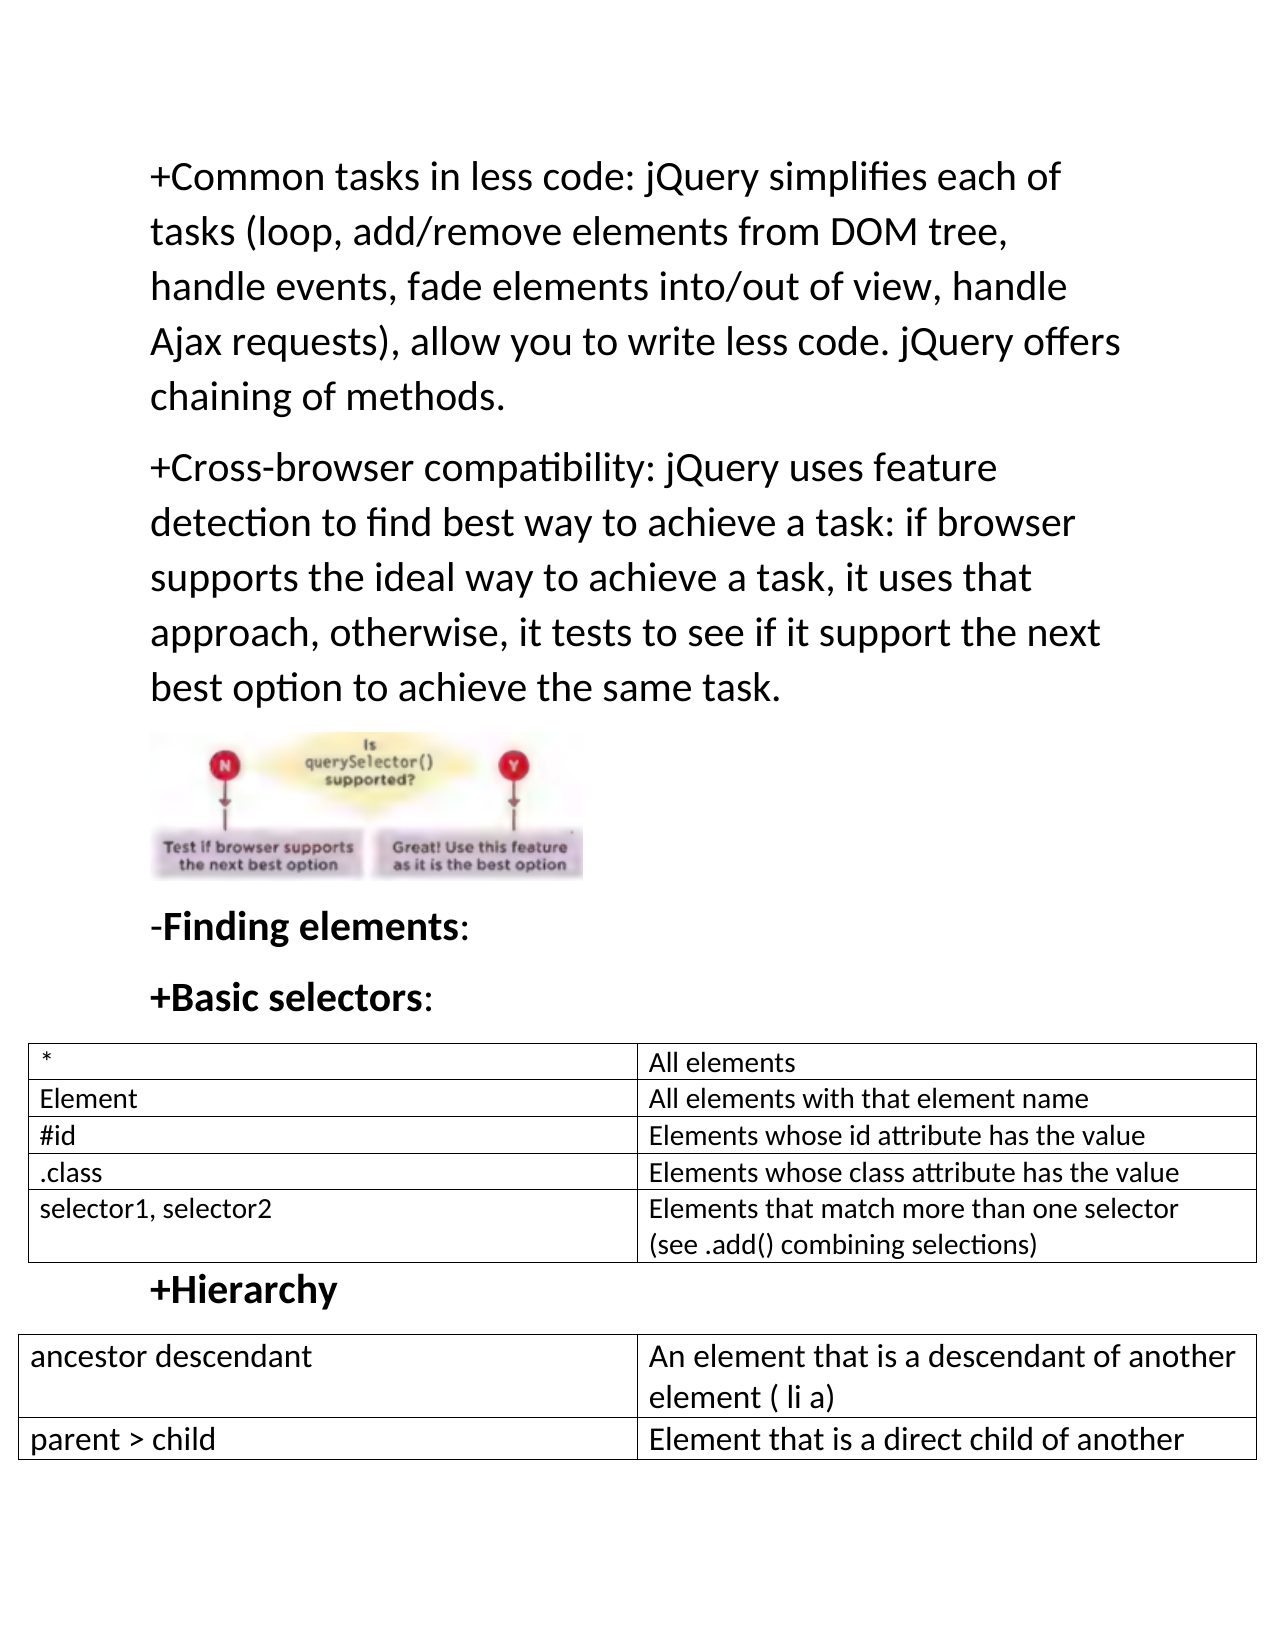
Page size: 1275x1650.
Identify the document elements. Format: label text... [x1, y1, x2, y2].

table_cell .class [29, 1154, 637, 1189]
table_cell selector1, selector2 [29, 1190, 637, 1262]
table_header An element that is a descendant of another element ( li a) [638, 1335, 1256, 1417]
text -Finding elements: [150, 899, 1125, 950]
table_cell Element [29, 1080, 637, 1116]
picture [150, 732, 583, 881]
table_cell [638, 1418, 1256, 1458]
table_header * [29, 1044, 637, 1079]
table_header ancestor descendant [19, 1335, 637, 1417]
table_cell Elements whose id attribute has the value [638, 1117, 1256, 1153]
table_cell Elements that match more than one selector (see .add() combining selections) [638, 1190, 1256, 1262]
text +Hierarchy [150, 1263, 1125, 1313]
text +Common tasks in less code: jQuery simplifies each of tasks (loop, add/remove elements from DOM tree, handle events, fade elements into/out of view, handle Ajax requests), allow you to write less code. jQuery offers chaining of methods. [150, 150, 1125, 420]
text +Cross-browser compatibility: jQuery uses feature detection to find best way to achieve a task: if browser supports the ideal way to achieve a task, it uses that approach, otherwise, it tests to see if it support the next best option to achieve the same task. [150, 441, 1125, 712]
table_header All elements [638, 1044, 1256, 1079]
text +Basic selectors: [150, 971, 1125, 1022]
table_cell parent > child [19, 1418, 637, 1458]
table_cell #id [29, 1117, 637, 1153]
table_cell Elements whose class attribute has the value [638, 1154, 1256, 1189]
table_cell All elements with that element name [638, 1080, 1256, 1116]
